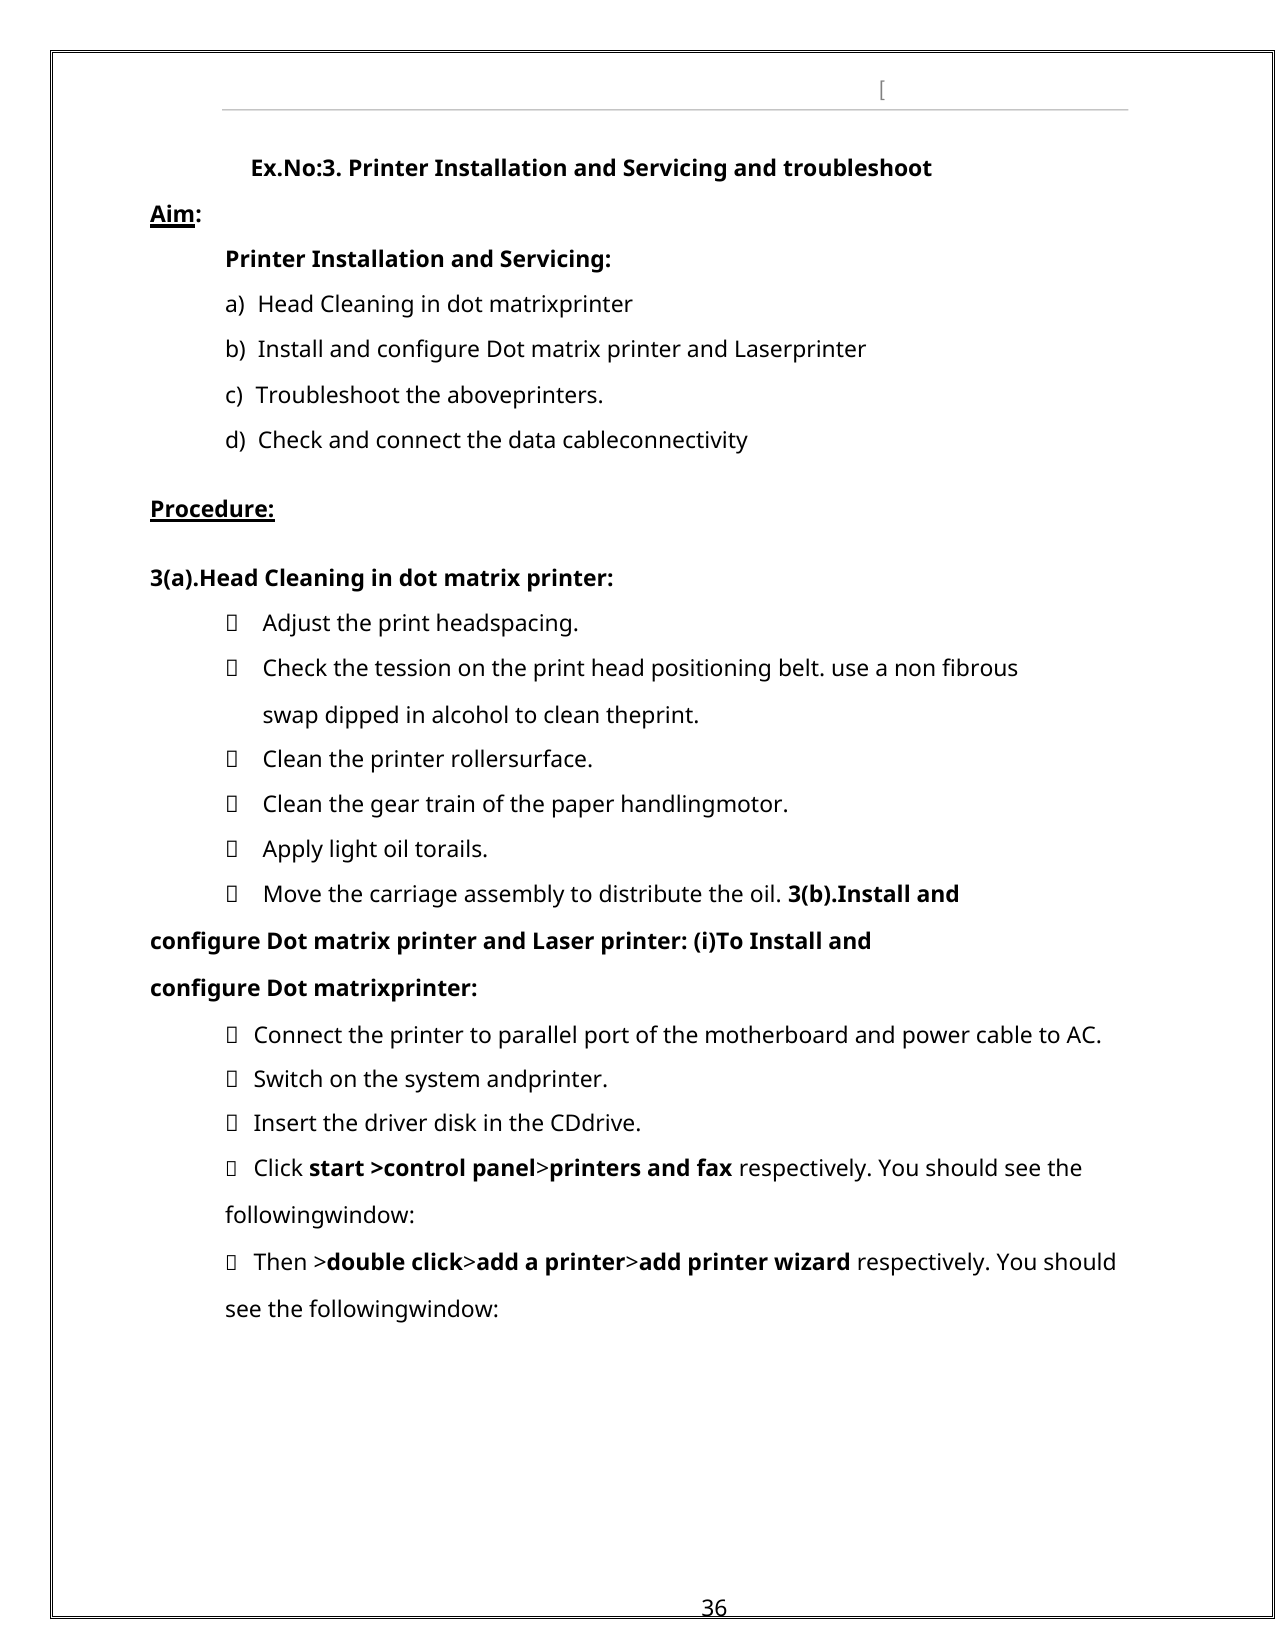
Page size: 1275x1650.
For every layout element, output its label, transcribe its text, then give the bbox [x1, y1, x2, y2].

text 3(a).Head Cleaning in dot matrix printer: [150, 562, 1272, 593]
list Connect the printer to parallel port of the motherboard and power cable to AC. [225, 1019, 1116, 1050]
list Clean the gear train of the paper handlingmotor. [225, 787, 1272, 819]
list Troubleshoot the aboveprinters. [225, 379, 1272, 410]
list Move the carriage assembly to distribute the oil. 3(b).Install and configure Dot matrix printer and Laser printer: (i)To Install and configure Dot matrixprinter: [150, 878, 966, 1003]
text Printer Installation and Servicing: [225, 243, 1272, 274]
list Check the tession on the print head positioning belt. use a non fibrous swap dipped in alcohol to clean theprint. [225, 652, 1076, 730]
list Head Cleaning in dot matrixprinter [225, 288, 1272, 319]
list Then >double click>add a printer>add printer wizard respectively. You should see the followingwindow: [225, 1246, 1126, 1324]
text Procedure: [150, 493, 1272, 524]
list Check and connect the data cableconnectivity [225, 424, 1272, 455]
list Install and configure Dot matrix printer and Laserprinter [225, 333, 1272, 365]
list Apply light oil torails. [225, 833, 1272, 864]
subtitle Aim: [150, 198, 209, 229]
list Click start >control panel>printers and fax respectively. You should see the followingwindow: [225, 1152, 1126, 1230]
list Adjust the print headspacing. [225, 607, 1272, 638]
list Insert the driver disk in the CDdrive. [225, 1107, 1272, 1138]
list Switch on the system andprinter. [225, 1066, 1272, 1093]
text Ex.No:3. Printer Installation and Servicing and troubleshoot [250, 152, 1272, 183]
list Clean the printer rollersurface. [225, 746, 1272, 773]
